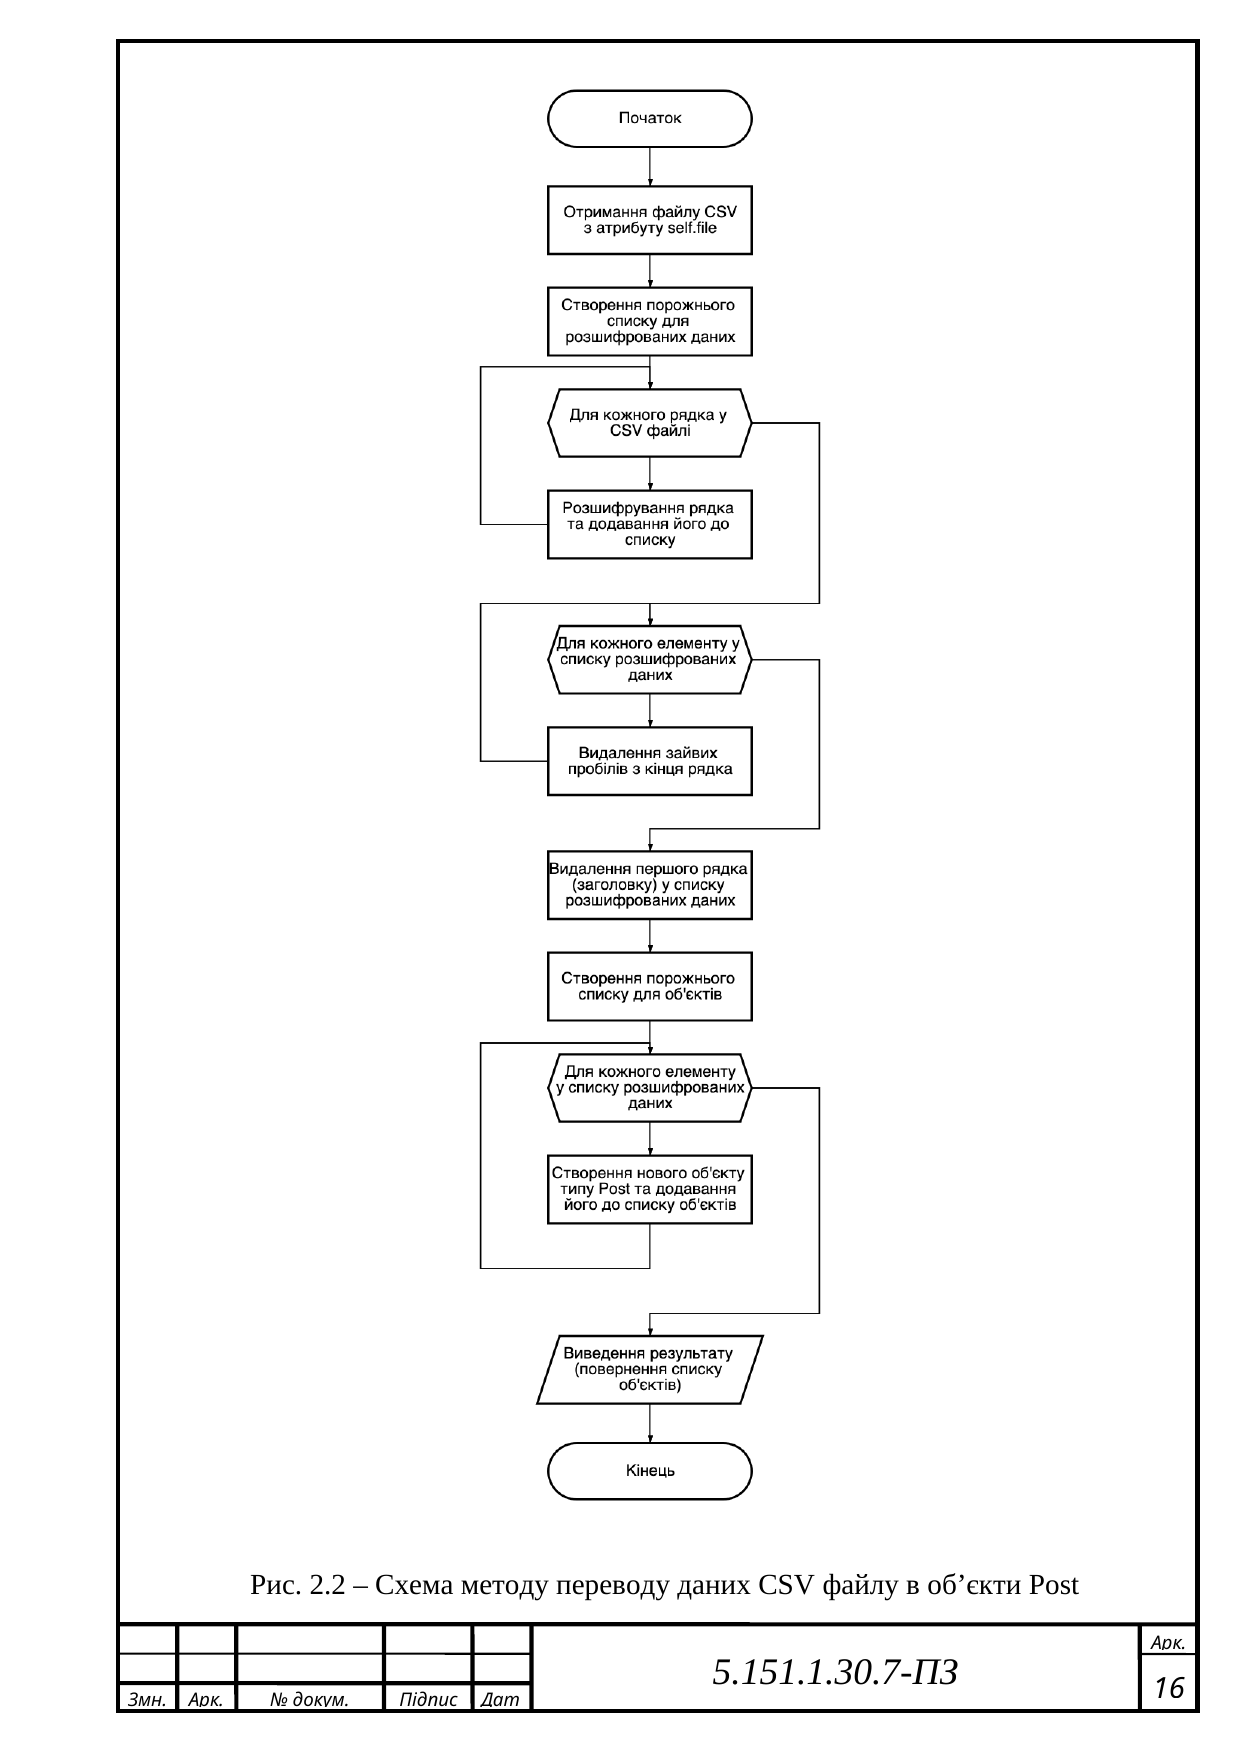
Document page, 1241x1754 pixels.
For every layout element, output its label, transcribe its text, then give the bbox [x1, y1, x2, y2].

picture [458, 68, 842, 1522]
